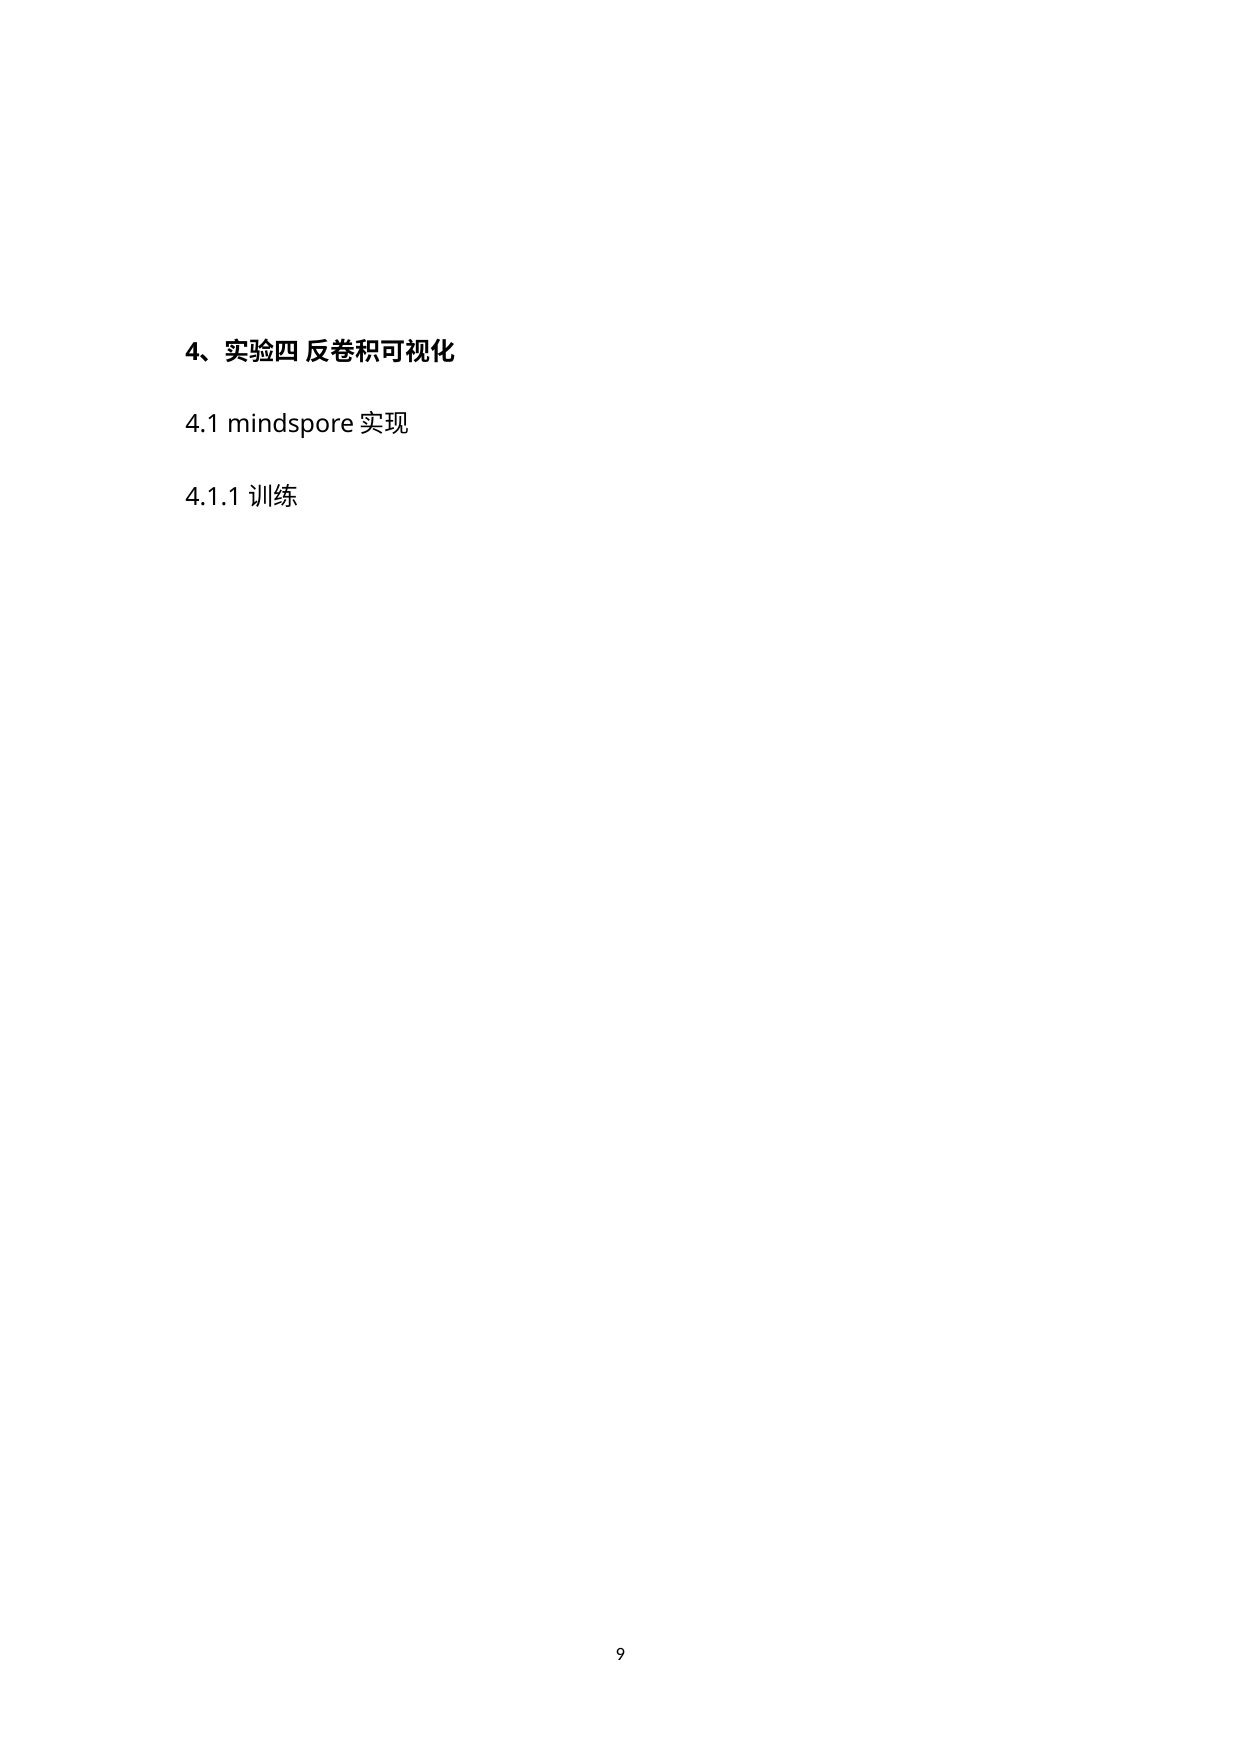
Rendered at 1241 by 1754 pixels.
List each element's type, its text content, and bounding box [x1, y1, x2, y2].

text 4.1 mindspore实现 [185, 404, 1092, 440]
text 4、实验四 反卷积可视化 [185, 331, 1092, 368]
text 4.1.1 训练 [185, 476, 1092, 513]
